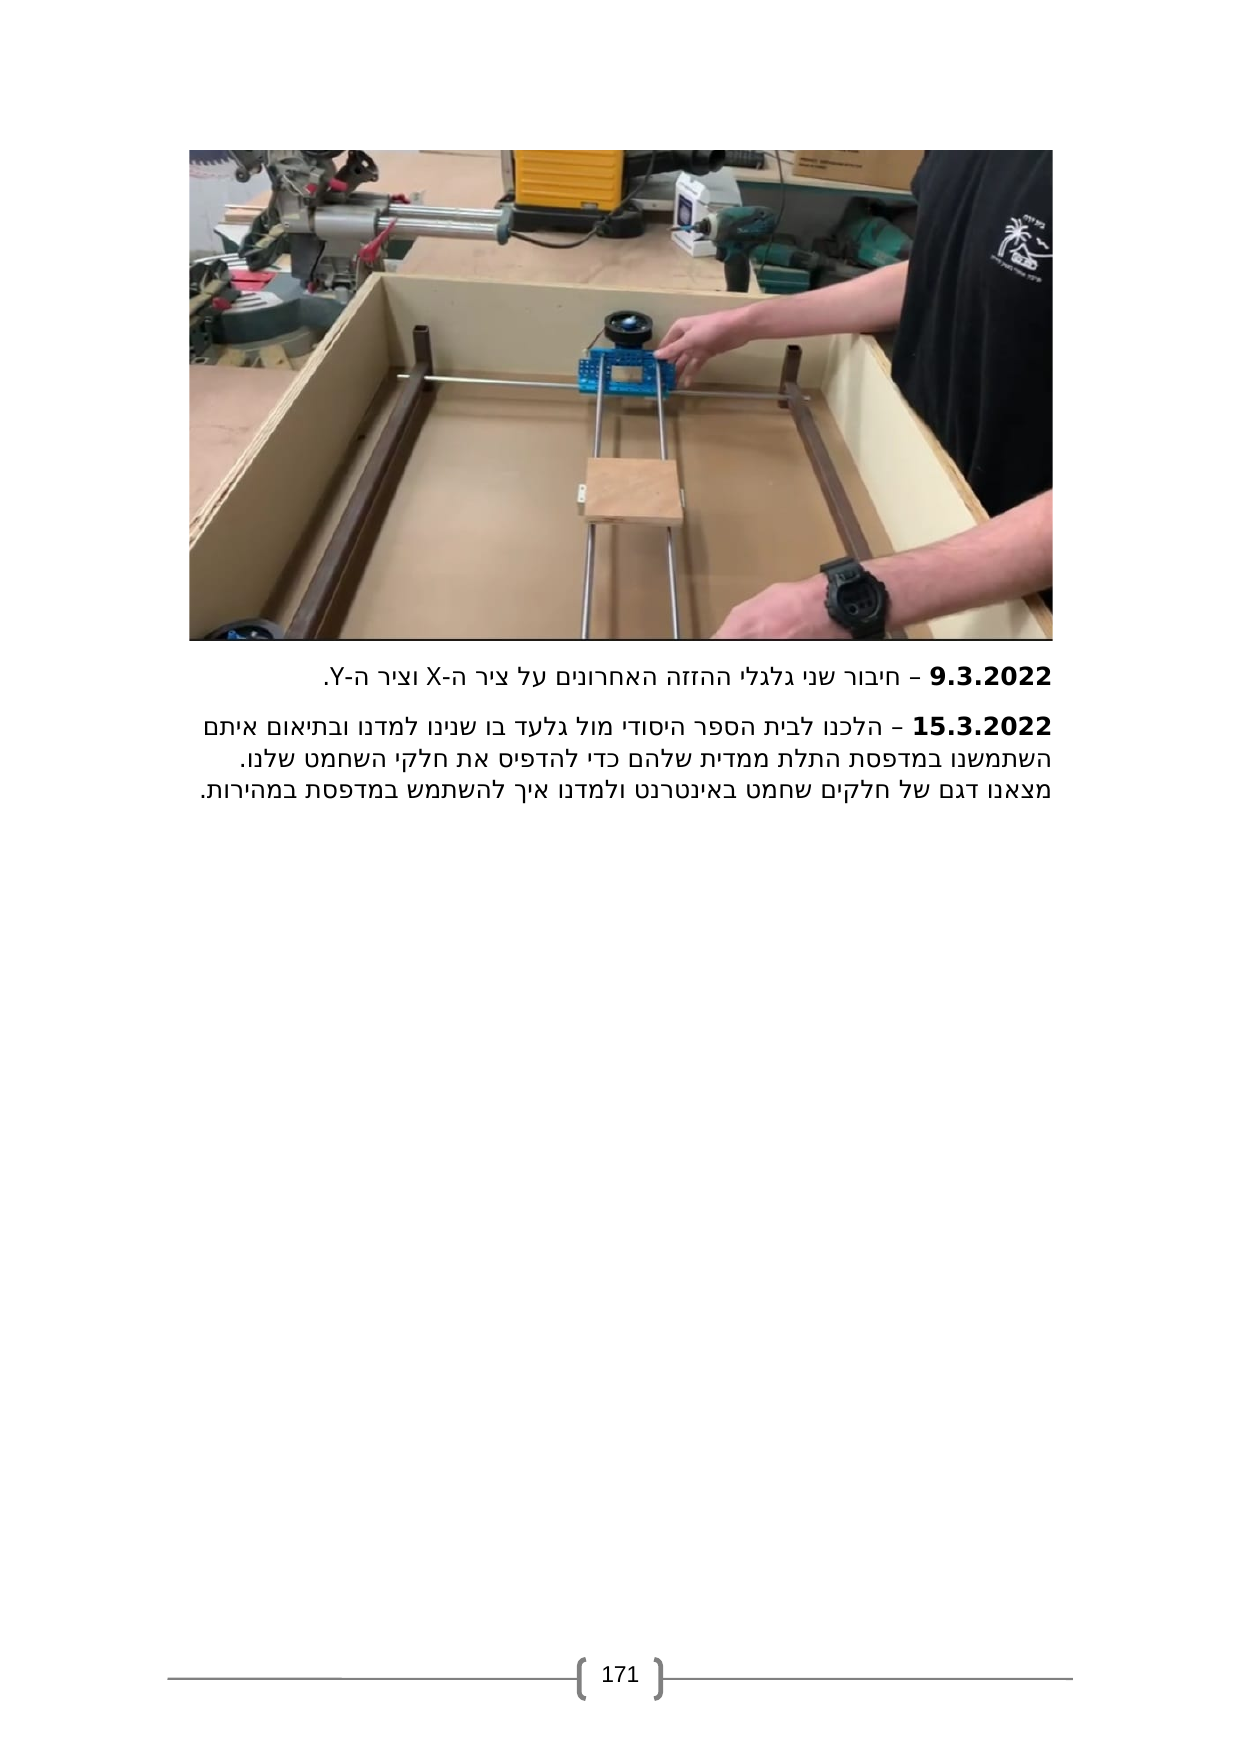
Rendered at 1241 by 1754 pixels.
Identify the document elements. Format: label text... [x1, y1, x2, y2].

text 9.3.2022 – חיבור שני גלגלי ההזזה האחרונים על ציר ה-X וציר ה-Y. [187, 659, 1053, 693]
picture [189, 150, 1053, 641]
text 15.3.2022 – הלכנו לבית הספר היסודי מול גלעד בו שנינו למדנו ובתיאום איתם השתמשנו במדפסת התלת ממדית שלהם כדי להדפיס את חלקי השחמט שלנו. מצאנו דגם של חלקים שחמט באינטרנט ולמדנו איך להשתמש במדפסת במהירות. [187, 712, 1053, 804]
